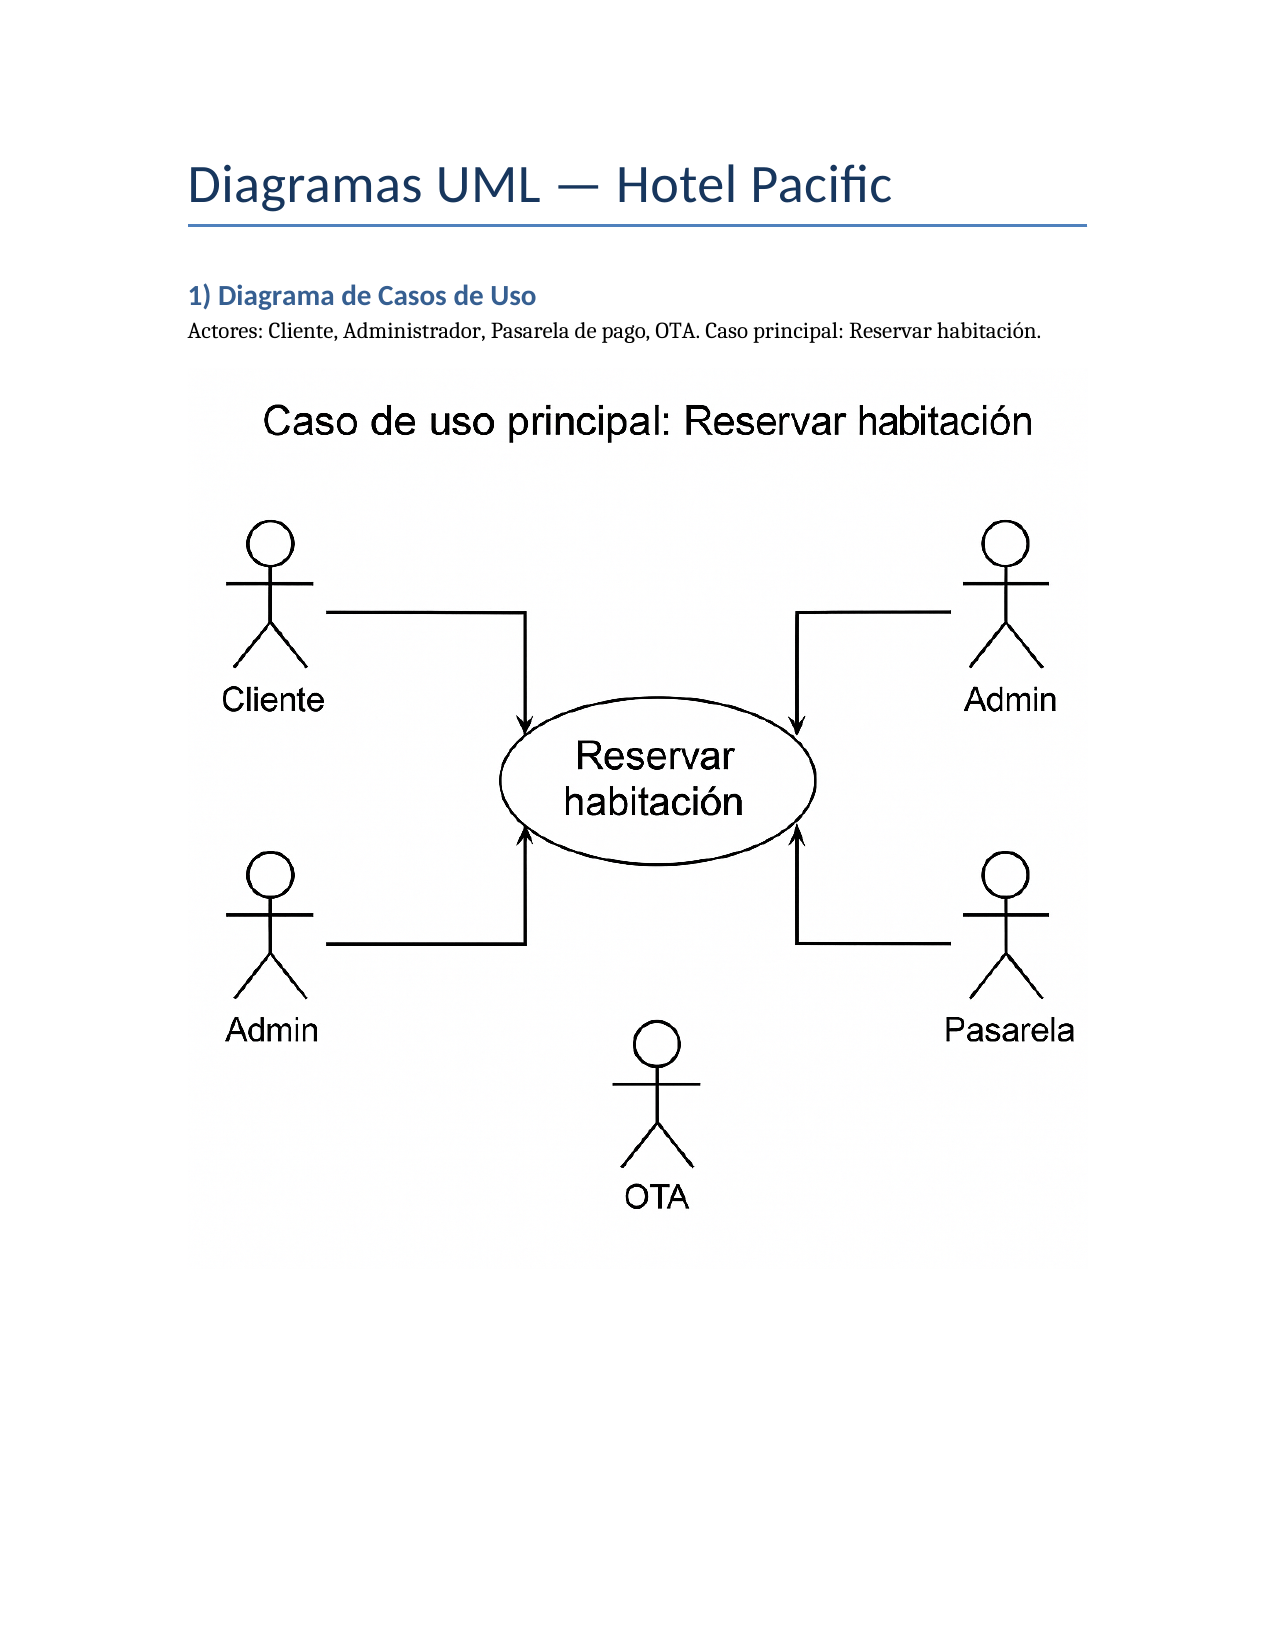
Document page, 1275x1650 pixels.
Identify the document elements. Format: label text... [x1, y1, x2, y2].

title Diagramas UML — Hotel Pacific [187, 150, 1087, 227]
picture [187, 368, 1088, 1269]
text Actores: Cliente, Administrador, Pasarela de pago, OTA. Caso principal: Reservar habitación. [187, 317, 1087, 344]
subtitle 1) Diagrama de Casos de Uso [187, 277, 1087, 312]
